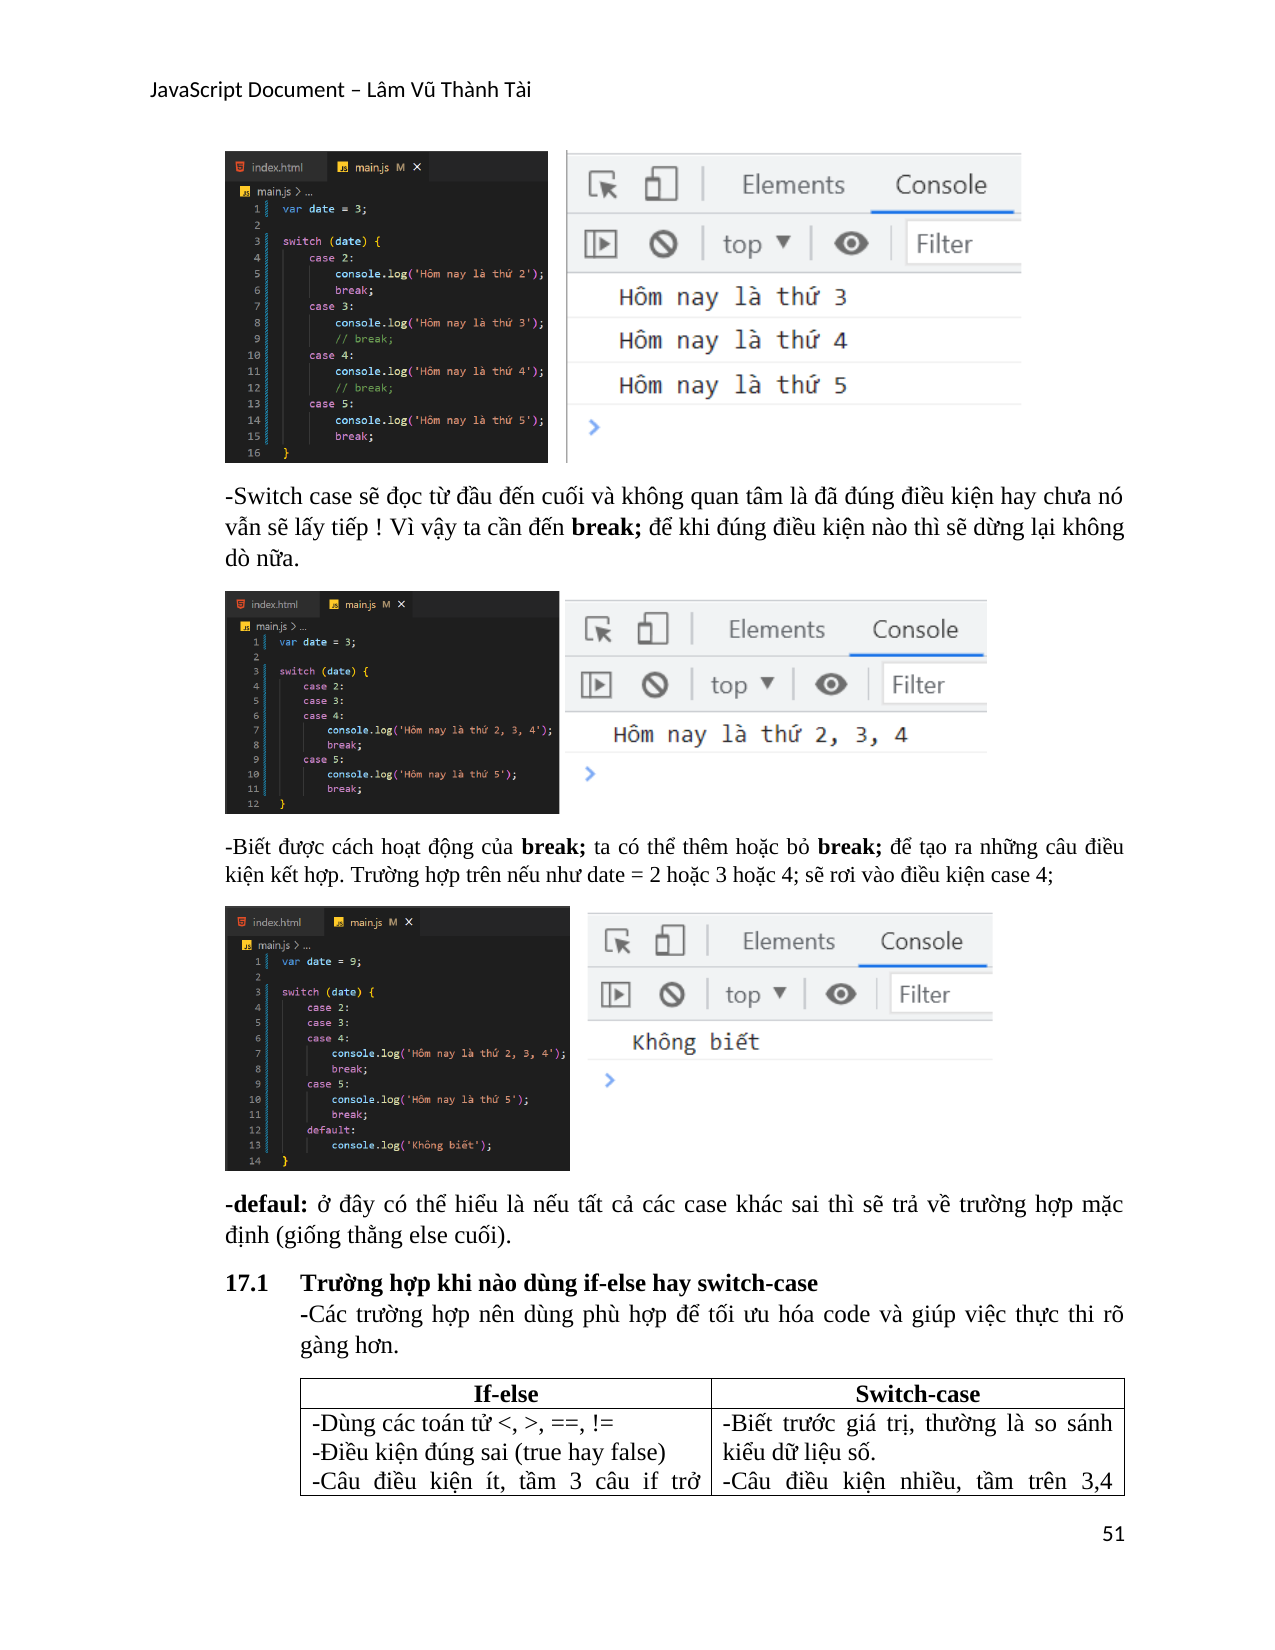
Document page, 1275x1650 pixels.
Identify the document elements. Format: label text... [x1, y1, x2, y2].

text -Switch case sẽ đọc từ đầu đến cuối và không quan tâm là đã đúng điều kiện hay chưa nó vẫn sẽ lấy tiếp ! Vì vậy ta cần đến break; để khi đúng điều kiện nào thì sẽ dừng lại không dò nữa. [225, 481, 1125, 572]
table_header If-else [301, 1379, 711, 1407]
picture [565, 596, 987, 814]
picture [225, 591, 560, 814]
list Trường hợp khi nào dùng if-else hay switch-case [225, 1268, 1125, 1297]
picture [225, 151, 548, 463]
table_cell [301, 1409, 711, 1495]
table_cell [712, 1409, 1124, 1495]
text -defaul: ở đây có thể hiểu là nếu tất cả các case khác sai thì sẽ trả về trường hợp mặc định (giống thằng else cuối). [225, 1189, 1125, 1249]
picture [566, 150, 1022, 463]
picture [587, 910, 993, 1171]
table_header Switch-case [712, 1379, 1124, 1407]
list -Các trường hợp nên dùng phù hợp để tối ưu hóa code và giúp việc thực thi rõ gàng hơn. [300, 1299, 1125, 1359]
picture [225, 906, 570, 1171]
text -Biết được cách hoạt động của break; ta có thể thêm hoặc bỏ break; để tạo ra những câu điều kiện kết hợp. Trường hợp trên nếu như date = 2 hoặc 3 hoặc 4; sẽ rơi vào điều kiện case 4; [225, 833, 1125, 887]
